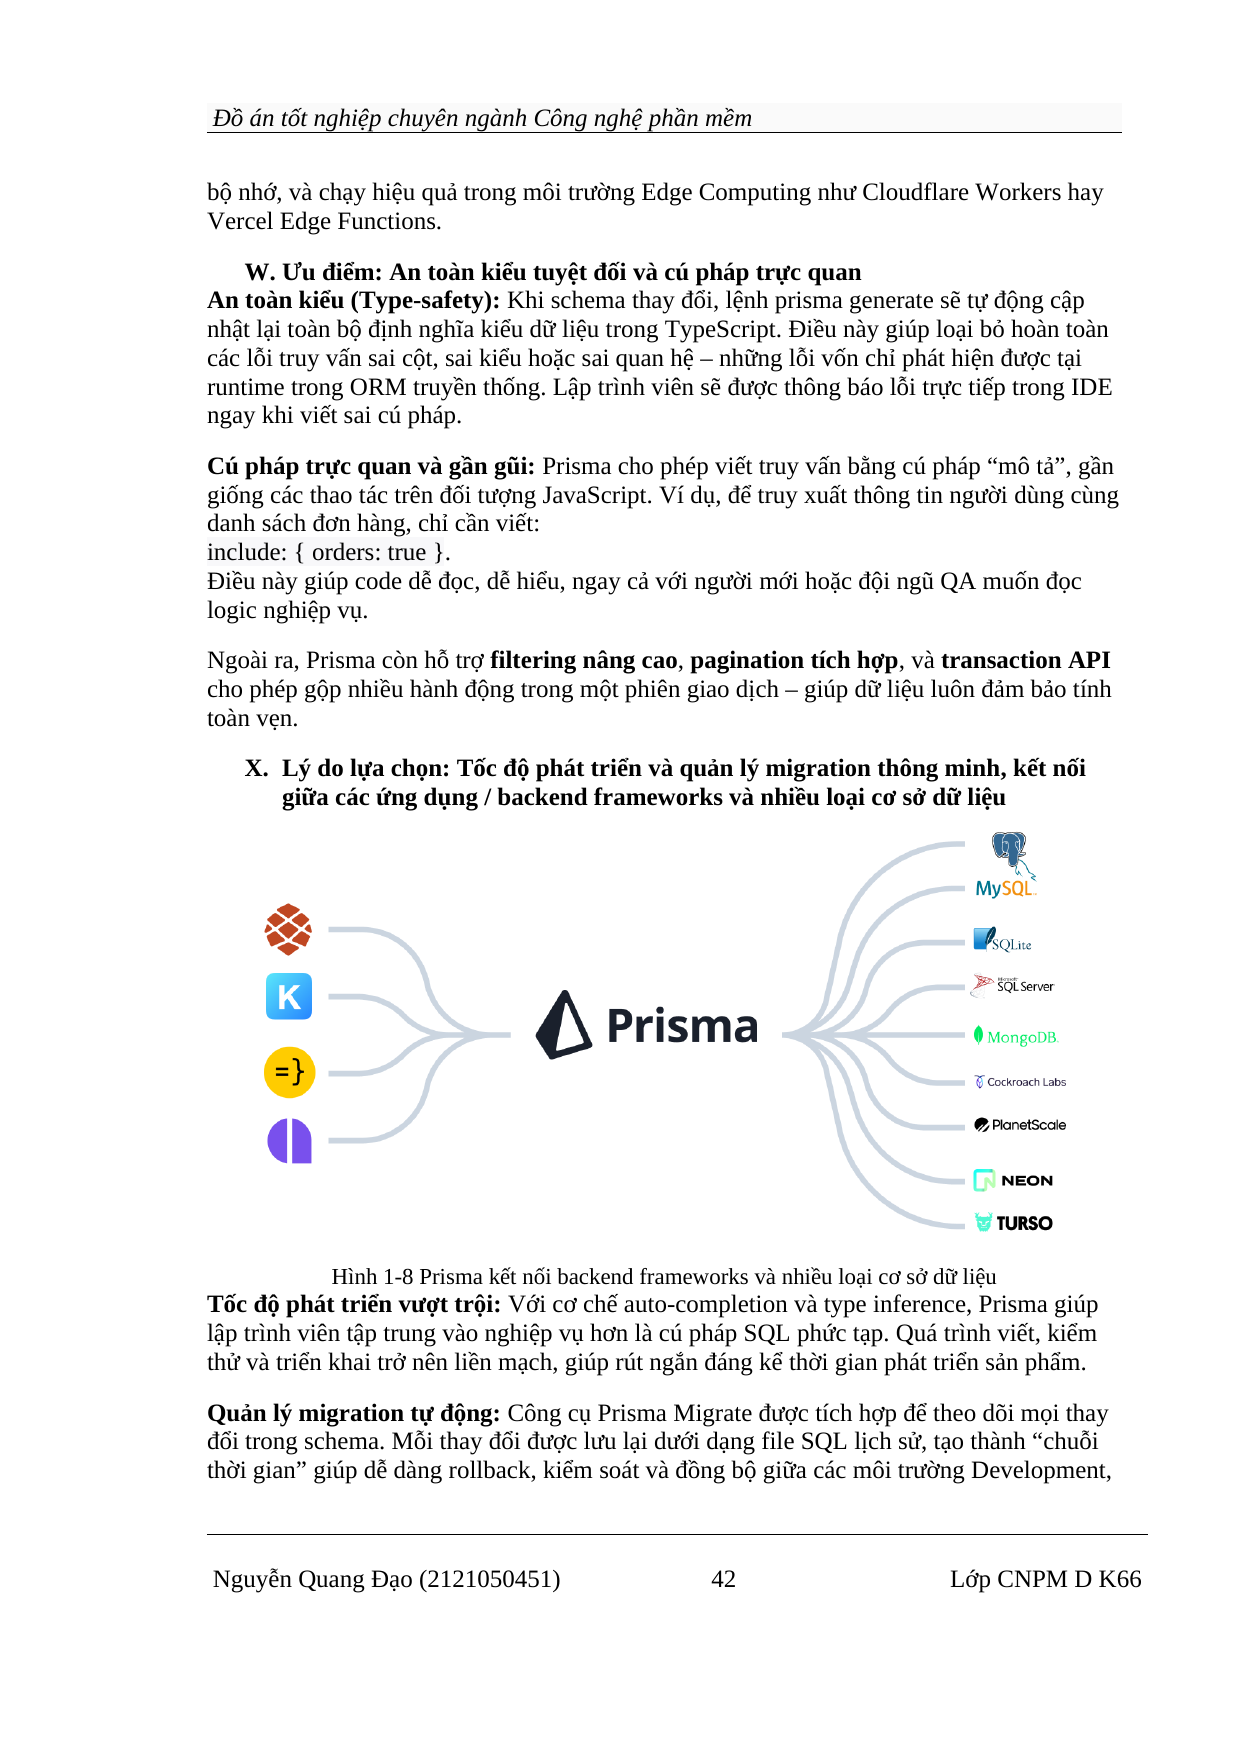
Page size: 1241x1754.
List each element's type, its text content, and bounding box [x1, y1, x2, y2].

text An toàn kiểu (Type-safety): Khi schema thay đổi, lệnh prisma generate sẽ tự động cập nhật lại toàn bộ định nghĩa kiểu dữ liệu trong TypeScript. Điều này giúp loại bỏ hoàn toàn các lỗi truy vấn sai cột, sai kiểu hoặc sai quan hệ – những lỗi vốn chỉ phát hiện được tại runtime trong ORM truyền thống. Lập trình viên sẽ được thông báo lỗi trực tiếp trong IDE ngay khi viết sai cú pháp. [207, 285, 1122, 429]
text Cú pháp trực quan và gần gũi: Prisma cho phép viết truy vấn bằng cú pháp “mô tả”, gần giống các thao tác trên đối tượng JavaScript. Ví dụ, để truy xuất thông tin người dùng cùng danh sách đơn hàng, chỉ cần viết: include: { orders: true }. Điều này giúp code dễ đọc, dễ hiểu, ngay cả với người mới hoặc đội ngũ QA muốn đọc logic nghiệp vụ. [207, 451, 1122, 623]
subtitle Ưu điểm: An toàn kiểu tuyệt đối và cú pháp trực quan [244, 257, 1122, 285]
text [207, 1398, 1122, 1484]
text Tốc độ phát triển vượt trội: Với cơ chế auto-completion và type inference, Prisma giúp lập trình viên tập trung vào nghiệp vụ hơn là cú pháp SQL phức tạp. Quá trình viết, kiểm thử và triển khai trở nên liền mạch, giúp rút ngắn đáng kể thời gian phát triển sản phẩm. [207, 1289, 1122, 1376]
picture [206, 811, 1123, 1264]
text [207, 177, 1122, 235]
text Ngoài ra, Prisma còn hỗ trợ filtering nâng cao, pagination tích hợp, và transaction API cho phép gộp nhiều hành động trong một phiên giao dịch – giúp dữ liệu luôn đảm bảo tính toàn vẹn. [207, 645, 1122, 732]
subtitle Lý do lựa chọn: Tốc độ phát triển và quản lý migration thông minh, kết nối giữa các ứng dụng / backend frameworks và nhiều loại cơ sở dữ liệu [244, 753, 1122, 811]
text Hình 1-8 Prisma kết nối backend frameworks và nhiều loại cơ sở dữ liệu [207, 1264, 1122, 1289]
